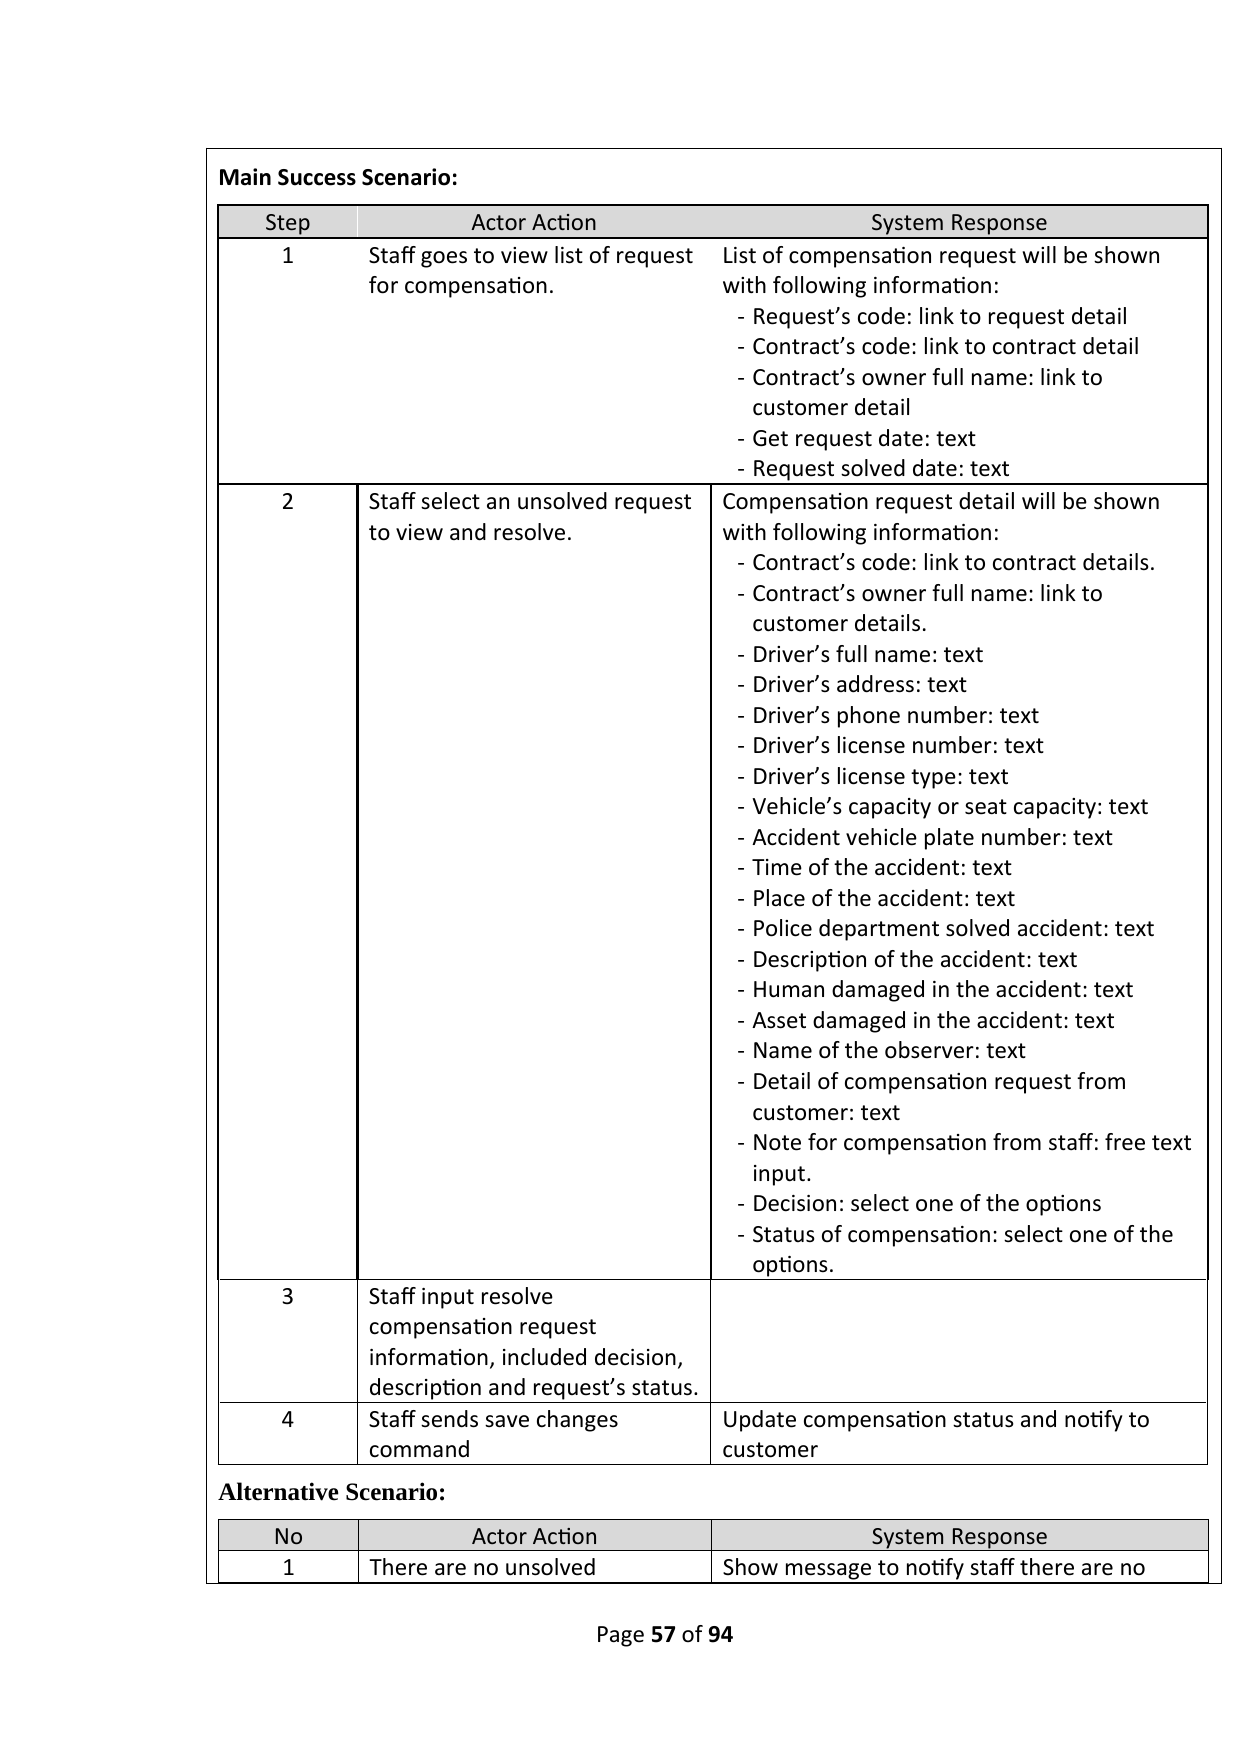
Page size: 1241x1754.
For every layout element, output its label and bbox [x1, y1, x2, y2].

table_cell [207, 149, 1221, 1583]
